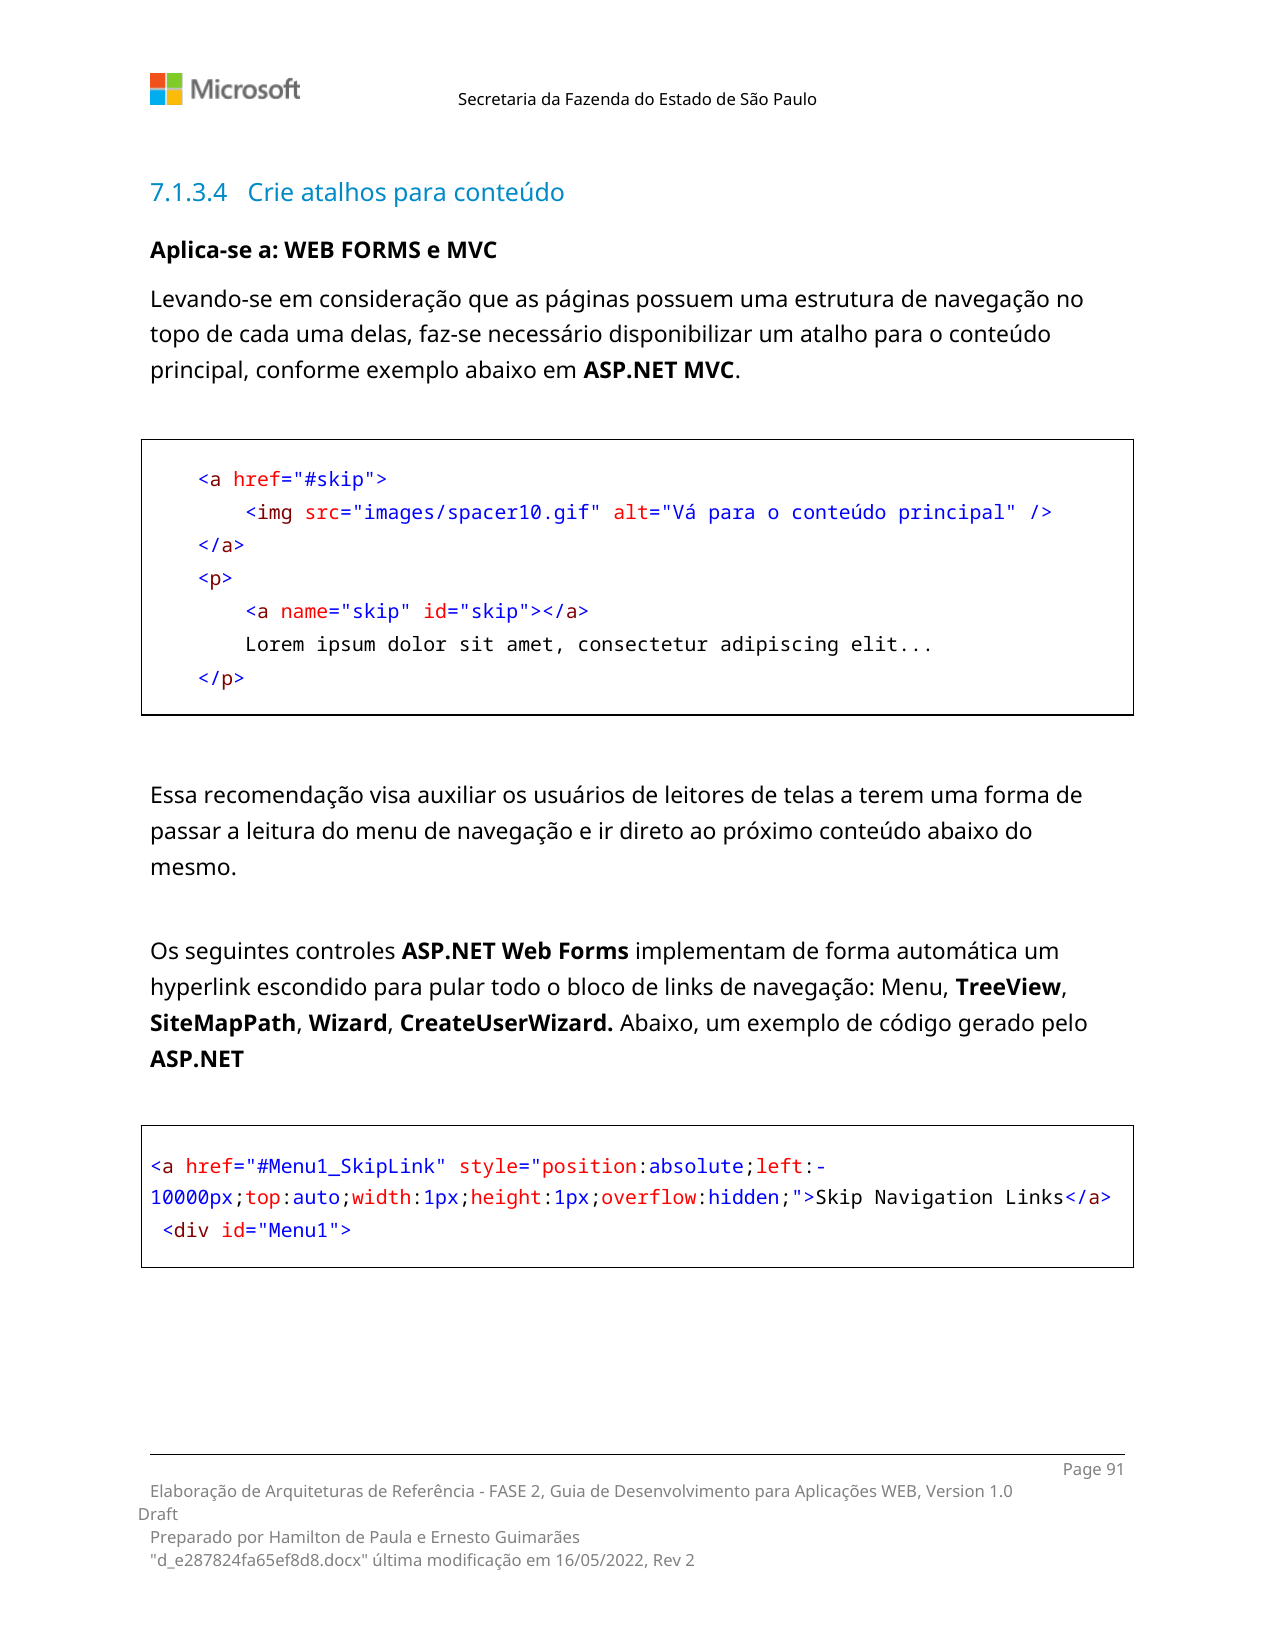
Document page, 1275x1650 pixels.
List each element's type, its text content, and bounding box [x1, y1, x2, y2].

text <a href="#skip"> [142, 462, 1133, 493]
picture [150, 73, 300, 106]
text <a name="skip" id="skip"></a> [142, 594, 1133, 625]
text </a> [142, 528, 1133, 559]
text <p> [142, 562, 1133, 592]
text <div id="Menu1"> [142, 1213, 1133, 1267]
text Lorem ipsum dolor sit amet, consectetur adipiscing elit... [142, 628, 1133, 658]
text Aplica-se a: WEB FORMS e MVC [150, 234, 1125, 265]
text <a href="#Menu1_SkipLink" style="position:absolute;left:-10000px;top:auto;width:1px;height:1px;overflow:hidden;">Skip Navigation Links</a> [142, 1149, 1133, 1210]
text Levando-se em consideração que as páginas possuem uma estrutura de navegação no topo de cada uma delas, faz-se necessário disponibilizar um atalho para o conteúdo principal, conforme exemplo abaixo em ASP.NET MVC. [150, 282, 1125, 422]
text Essa recomendação visa auxiliar os usuários de leitores de telas a terem uma forma de passar a leitura do menu de navegação e ir direto ao próximo conteúdo abaixo do mesmo. [150, 779, 1125, 882]
text </p> [142, 661, 1133, 714]
text Os seguintes controles ASP.NET Web Forms implementam de forma automática um hyperlink escondido para pular todo o bloco de links de navegação: Menu, TreeView, SiteMapPath, Wizard, CreateUserWizard. Abaixo, um exemplo de código gerado pelo ASP.NET [150, 899, 1125, 1074]
text Crie atalhos para conteúdo [150, 175, 1125, 209]
text <img src="images/spacer10.gif" alt="Vá para o conteúdo principal" /> [142, 496, 1133, 526]
